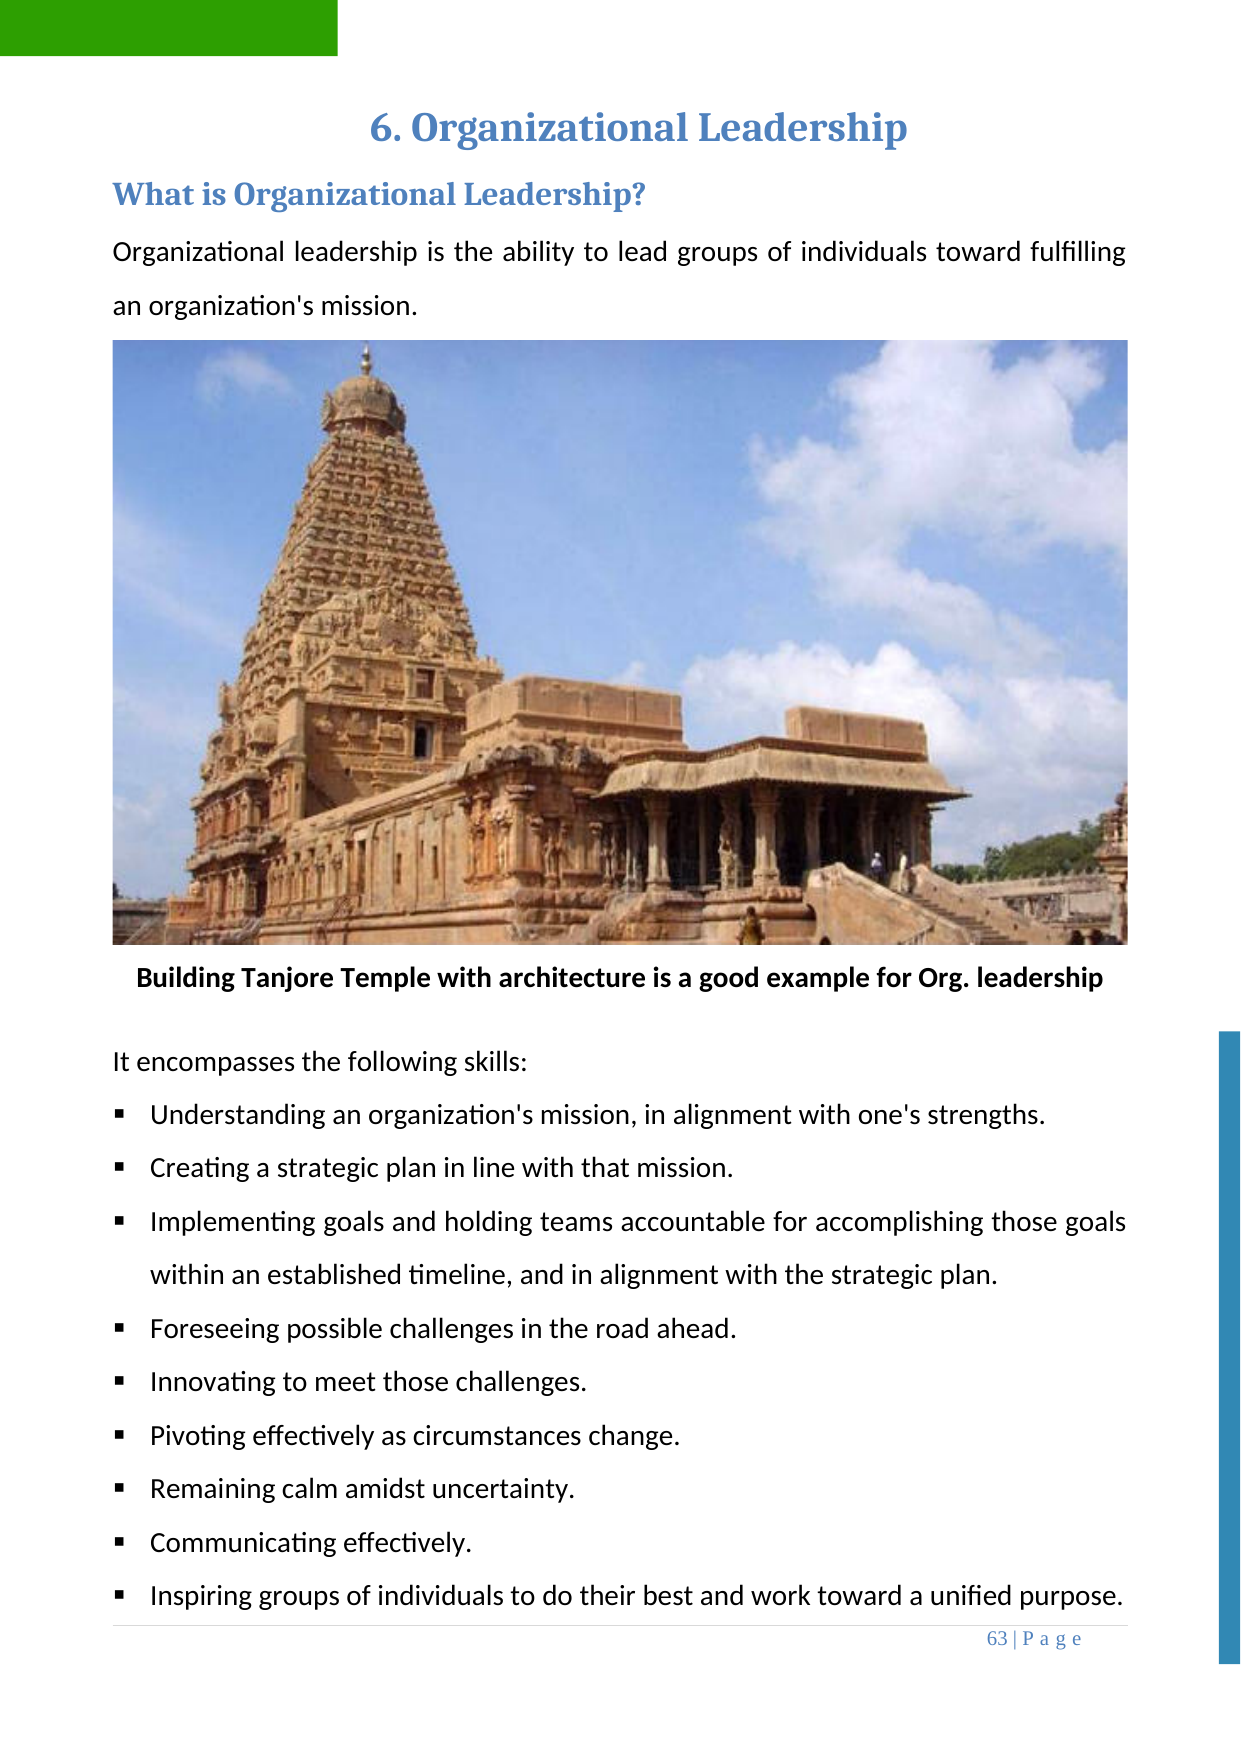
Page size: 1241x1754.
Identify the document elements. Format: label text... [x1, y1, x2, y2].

list Pivoting effectively as circumstances change. [112, 1417, 1128, 1452]
list Creating a strategic plan in line with that mission. [112, 1149, 1128, 1185]
list Foreseeing possible challenges in the road ahead. [112, 1310, 1128, 1346]
list Innovating to meet those challenges. [112, 1363, 1128, 1399]
list Understanding an organization's mission, in alignment with one's strengths. [112, 1096, 1128, 1132]
text Organizational leadership is the ability to lead groups of individuals toward fulfilling an organization's mission. [112, 233, 1128, 322]
list Communicating effectively. [112, 1524, 1128, 1559]
list Remaining calm amidst uncertainty. [112, 1470, 1128, 1506]
list Implementing goals and holding teams accountable for accomplishing those goals within an established timeline, and in alignment with the strategic plan. [112, 1203, 1128, 1292]
subtitle 6. Organizational Leadership [150, 104, 1128, 152]
text What is Organizational Leadership? [112, 176, 1128, 214]
text Building Tanjore Temple with architecture is a good example for Org. leadership [112, 959, 1128, 994]
list Inspiring groups of individuals to do their best and work toward a unified purpose. [112, 1577, 1128, 1613]
picture [112, 340, 1128, 945]
text It encompasses the following skills: [112, 1043, 1128, 1078]
